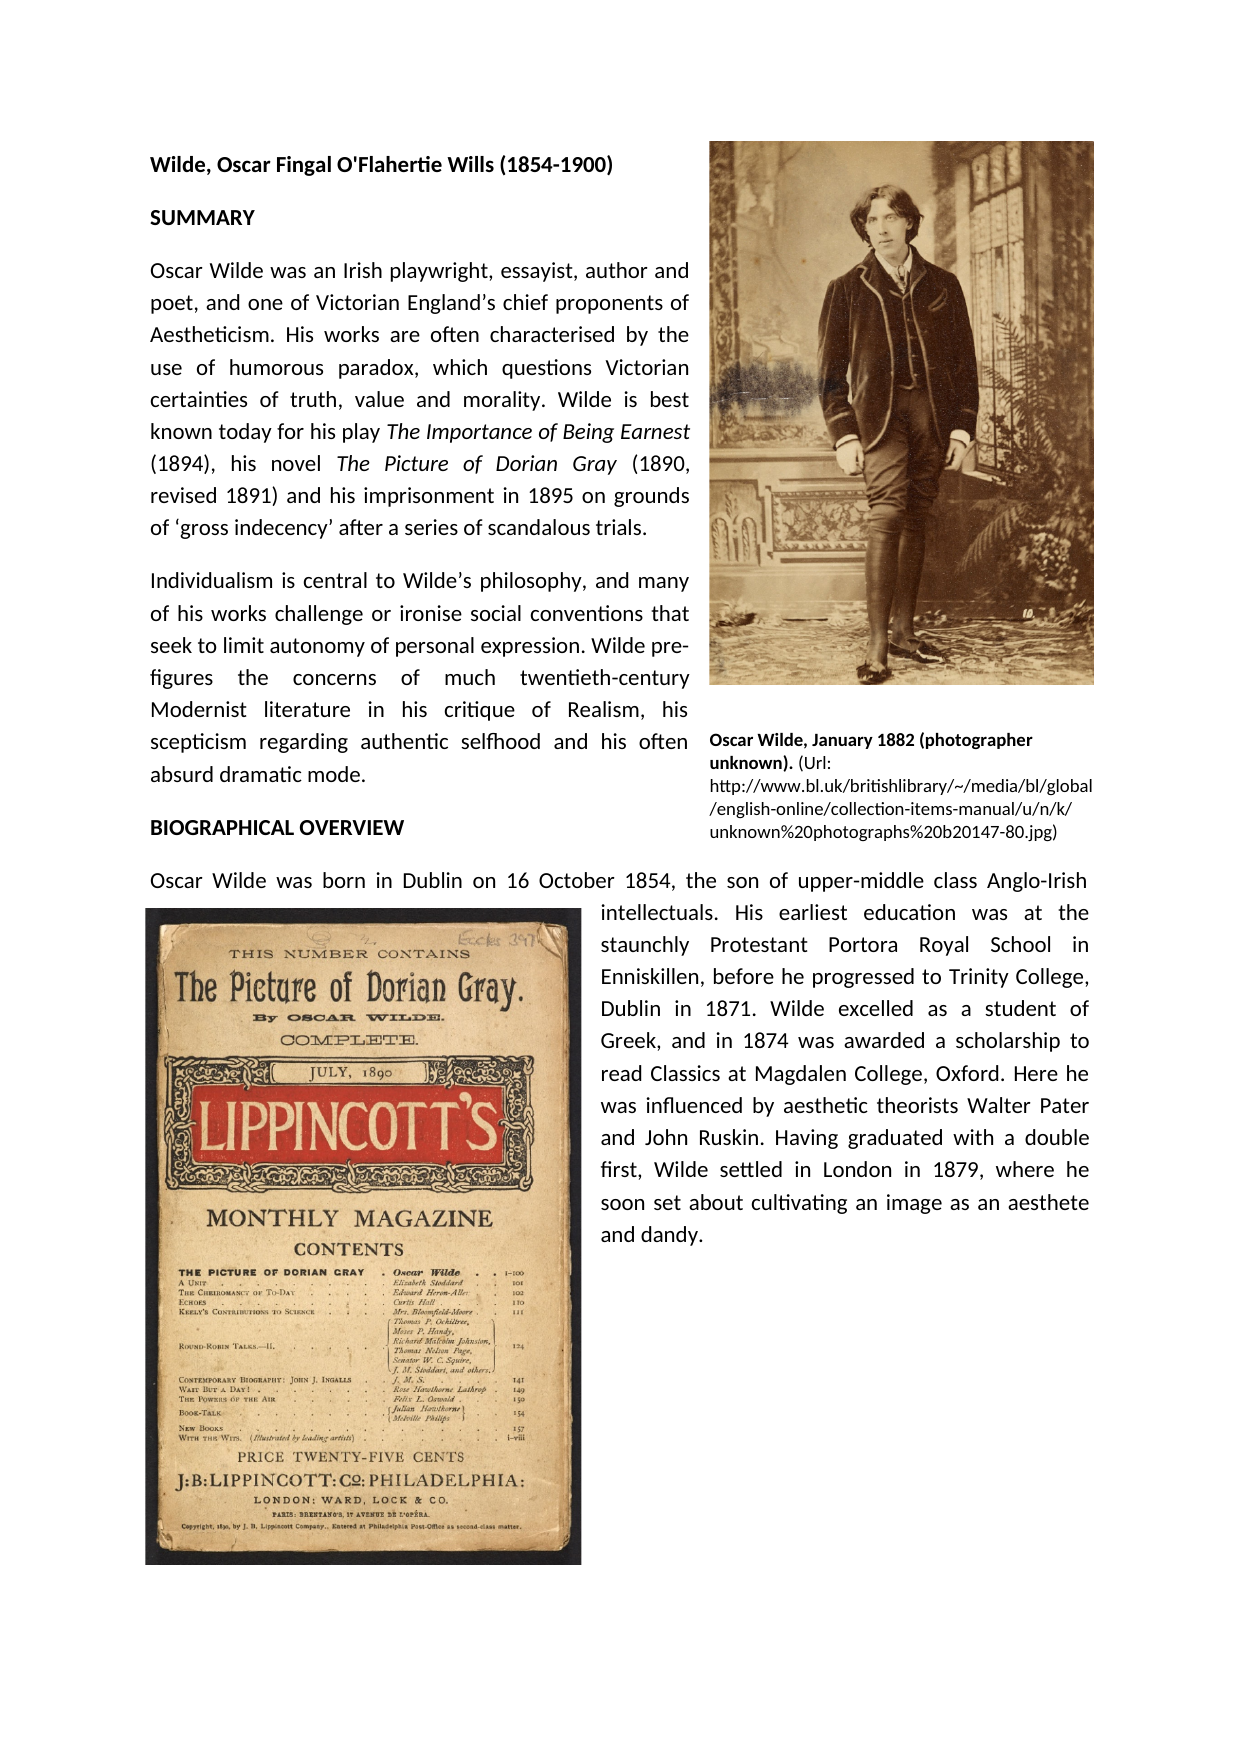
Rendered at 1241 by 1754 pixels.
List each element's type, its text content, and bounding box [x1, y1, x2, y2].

text Wilde, Oscar Fingal O'Flahertie Wills (1854-1900) [150, 150, 709, 178]
text SUMMARY [150, 203, 709, 231]
text Oscar Wilde was an Irish playwright, essayist, author and poet, and one of Victorian England’s chief proponents of Aestheticism. His works are often characterised by the use of humorous paradox, which questions Victorian certainties of truth, value and morality. Wilde is best known today for his play The Importance of Being Earnest (1894), his novel The Picture of Dorian Gray (1890, revised 1891) and his imprisonment in 1895 on grounds of ‘gross indecency’ after a series of scandalous trials. [150, 256, 709, 542]
picture [709, 141, 1094, 683]
text Individualism is central to Wilde’s philosophy, and many of his works challenge or ironise social conventions that seek to limit autonomy of personal expression. Wilde pre-figures the concerns of much twentieth-century Modernist literature in his critique of Realism, his scepticism regarding authentic selfhood and his often absurd dramatic mode. [150, 567, 1090, 788]
picture [145, 908, 582, 1562]
text Oscar Wilde was born in Dublin on 16 October 1854, the son of upper-middle class Anglo-Irish intellectuals. His earliest education was at the staunchly Protestant Portora Royal School in Enniskillen, before he progressed to Trinity College, Dublin in 1871. Wilde excelled as a student of Greek, and in 1874 was awarded a scholarship to read Classics at Magdalen College, Oxford. Here he was influenced by aesthetic theorists Walter Pater and John Ruskin. Having graduated with a double first, Wilde settled in London in 1879, where he soon set about cultivating an image as an aesthete and dandy. [150, 866, 1090, 1248]
text BIOGRAPHICAL OVERVIEW [150, 813, 1090, 841]
